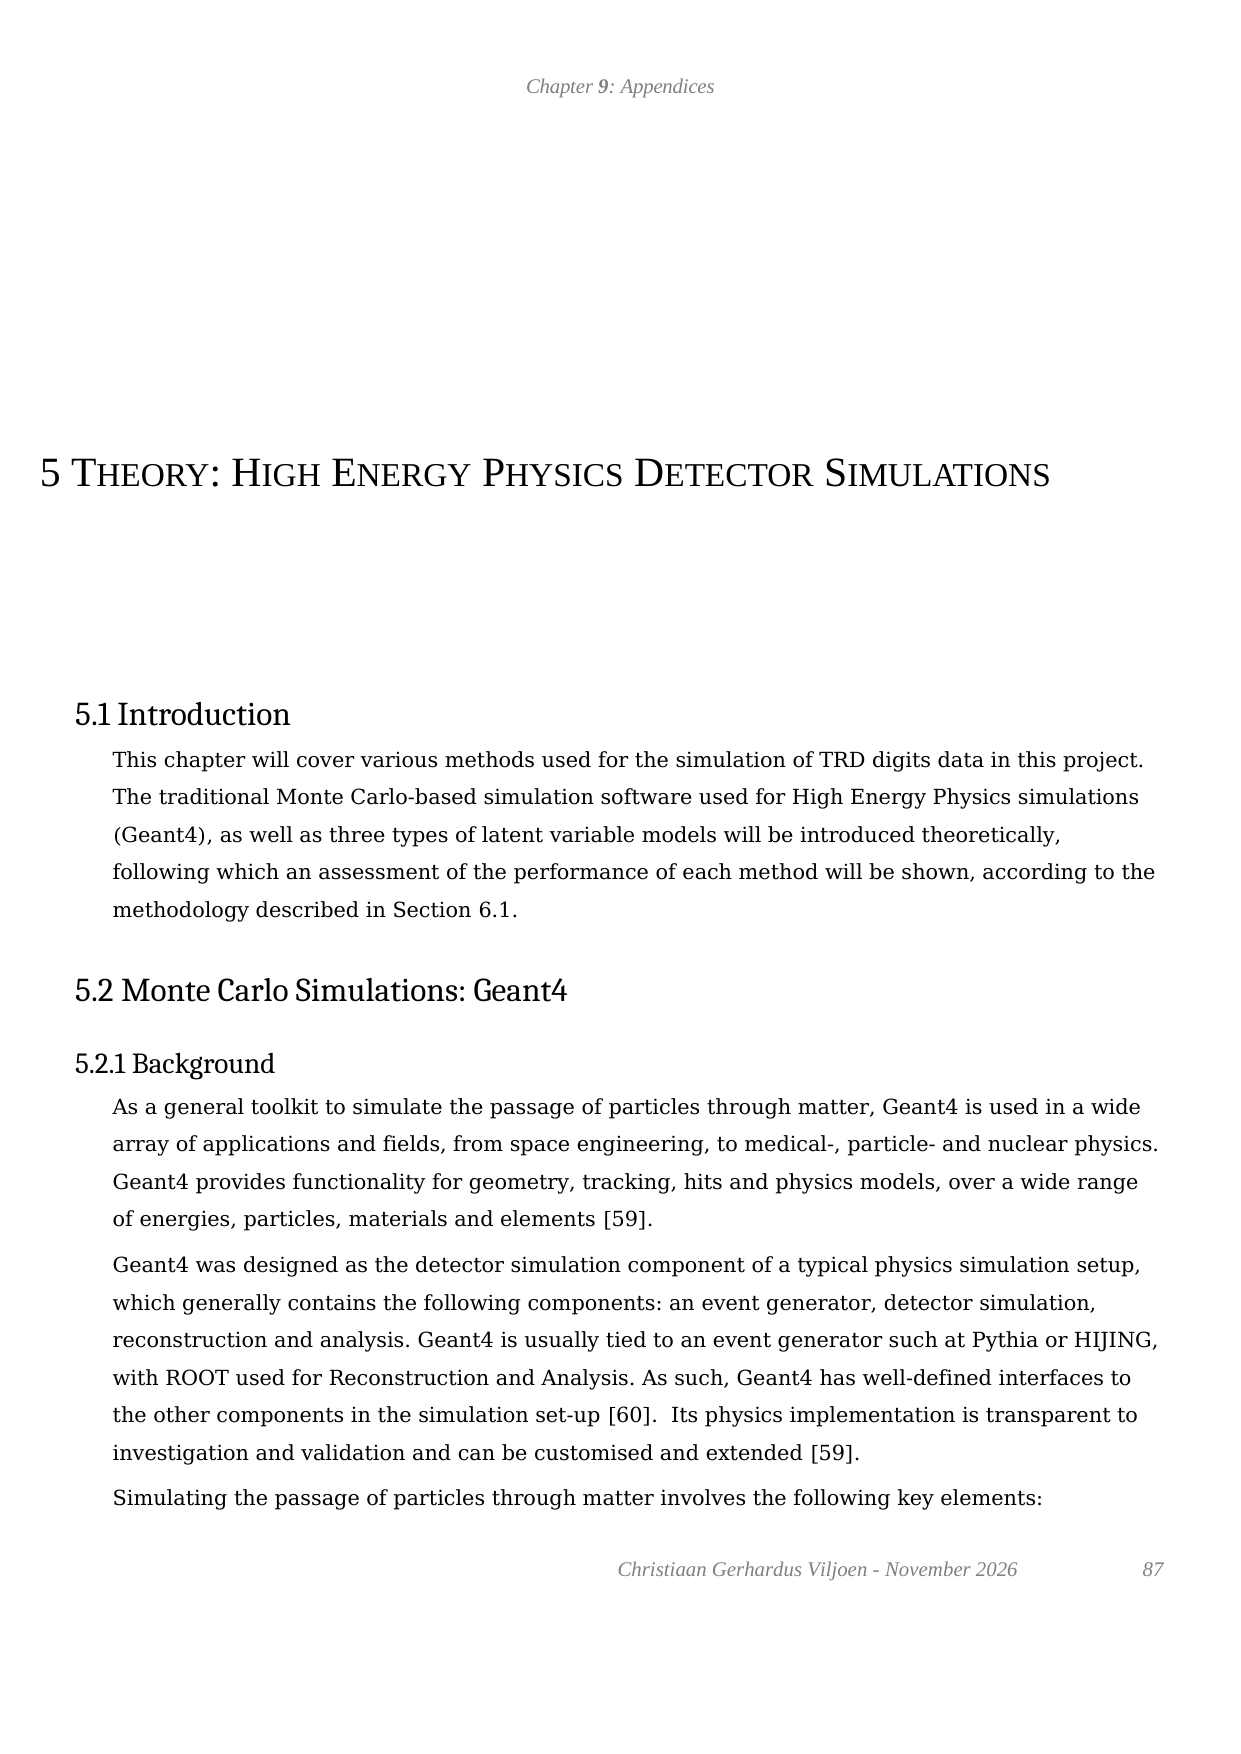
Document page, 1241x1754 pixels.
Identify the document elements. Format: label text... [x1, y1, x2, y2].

subtitle Background [75, 1047, 1165, 1081]
subtitle Theory: High Energy Physics Detector Simulations [39, 448, 1165, 496]
text This chapter will cover various methods used for the simulation of TRD digits data in this project. The traditional Monte Carlo-based simulation software used for High Energy Physics simulations (Geant4), as well as three types of latent variable models will be introduced theoretically, following which an assessment of the performance of each method will be shown, according to the methodology described in Section 6.1. [112, 747, 1165, 922]
text Simulating the passage of particles through matter involves the following key elements: [112, 1485, 1165, 1510]
subtitle Monte Carlo Simulations: Geant4 [75, 972, 1165, 1010]
text As a general toolkit to simulate the passage of particles through matter, Geant4 is used in a wide array of applications and fields, from space engineering, to medical-, particle- and nuclear physics. Geant4 provides functionality for geometry, tracking, hits and physics models, over a wide range of energies, particles, materials and elements . [112, 1093, 1165, 1231]
text Geant4 was designed as the detector simulation component of a typical physics simulation setup, which generally contains the following components: an event generator, detector simulation, reconstruction and analysis. Geant4 is usually tied to an event generator such at Pythia or HIJING, with ROOT used for Reconstruction and Analysis. As such, Geant4 has well-defined interfaces to the other components in the simulation set-up . Its physics implementation is transparent to investigation and validation and can be customised and extended . [112, 1252, 1165, 1464]
subtitle Introduction [75, 696, 1165, 734]
